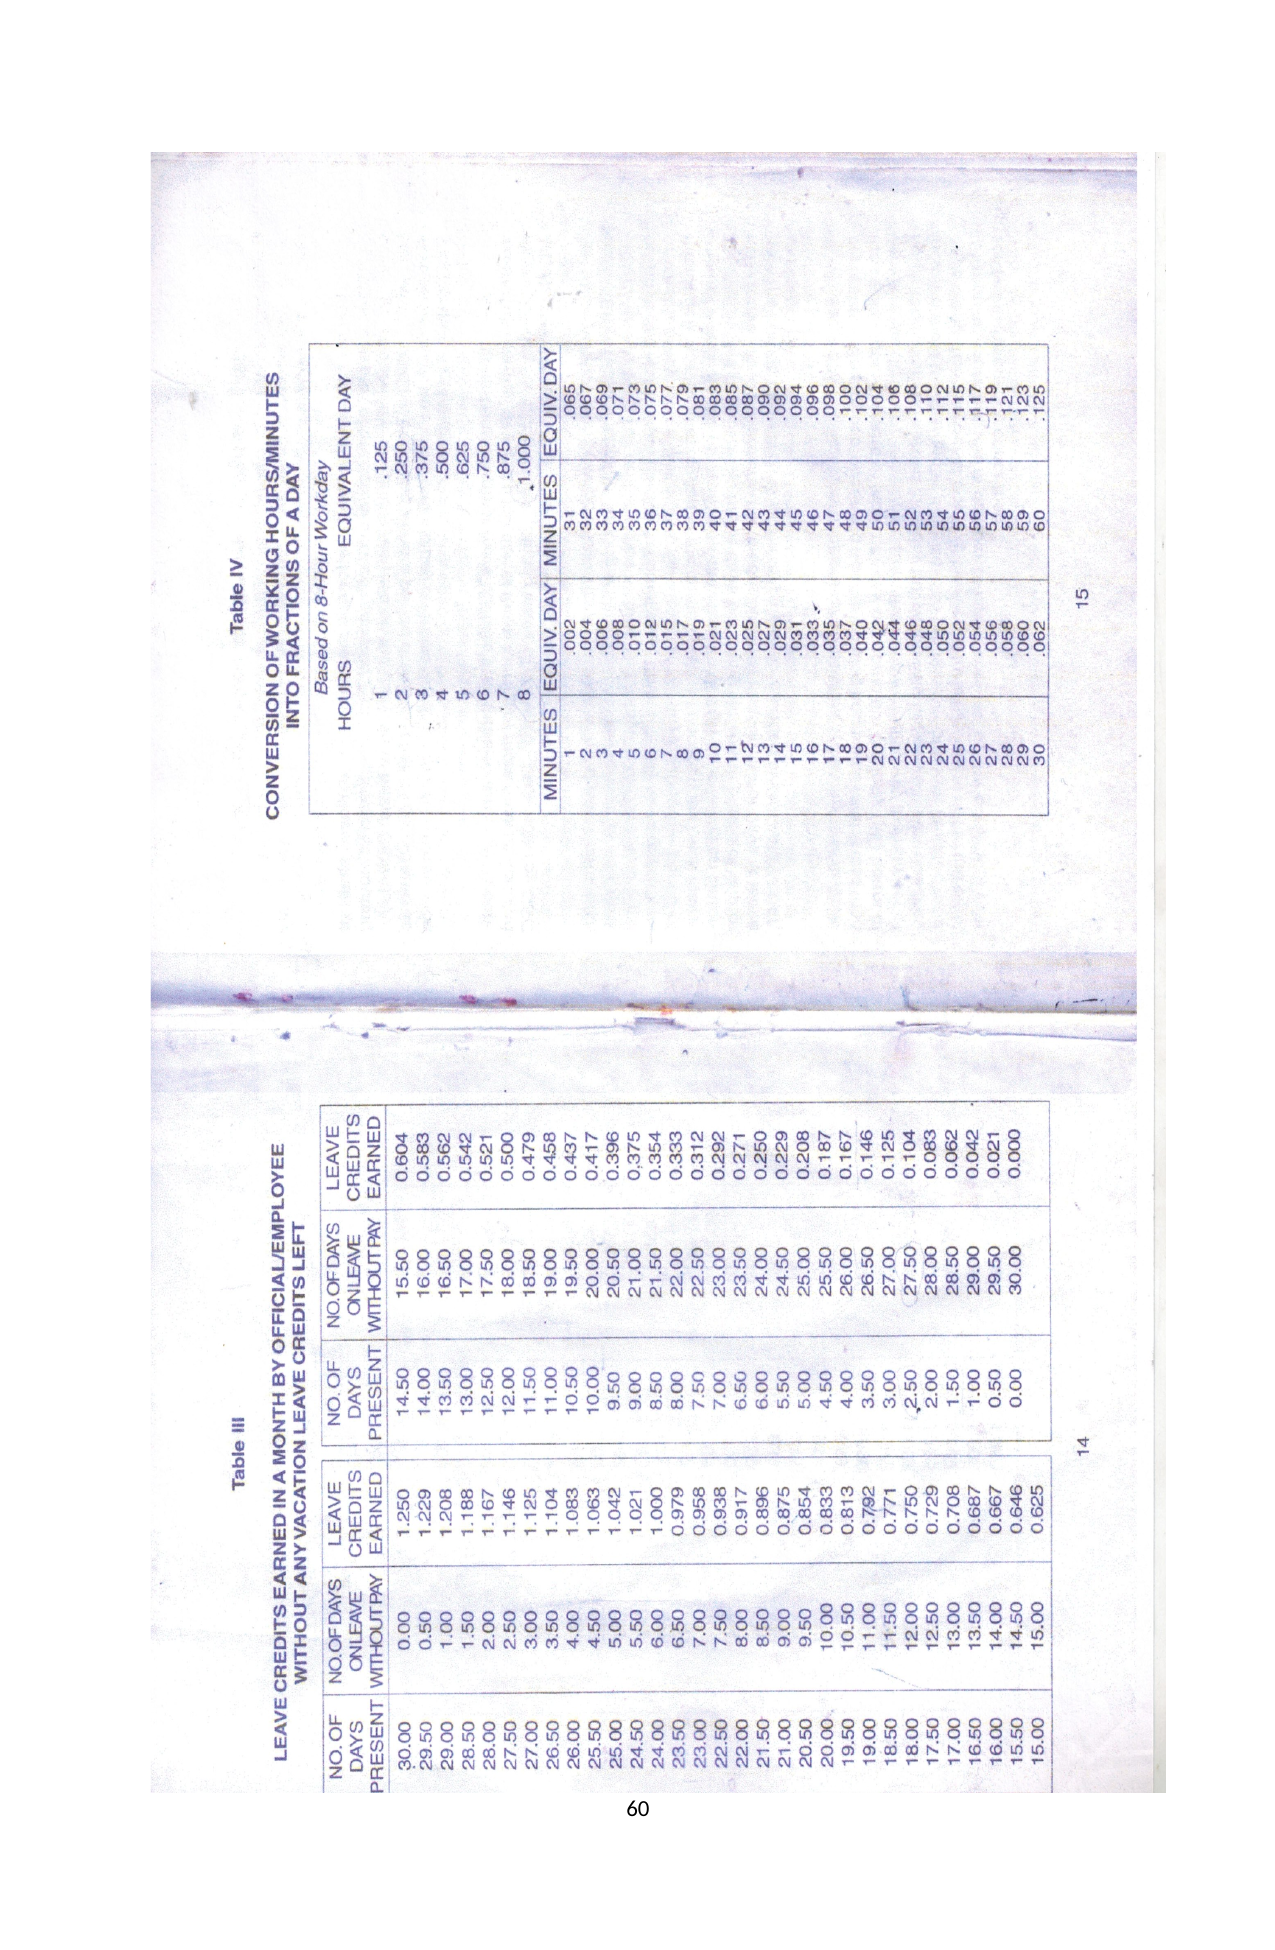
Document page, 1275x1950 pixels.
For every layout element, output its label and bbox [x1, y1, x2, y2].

picture [152, 154, 1164, 1793]
